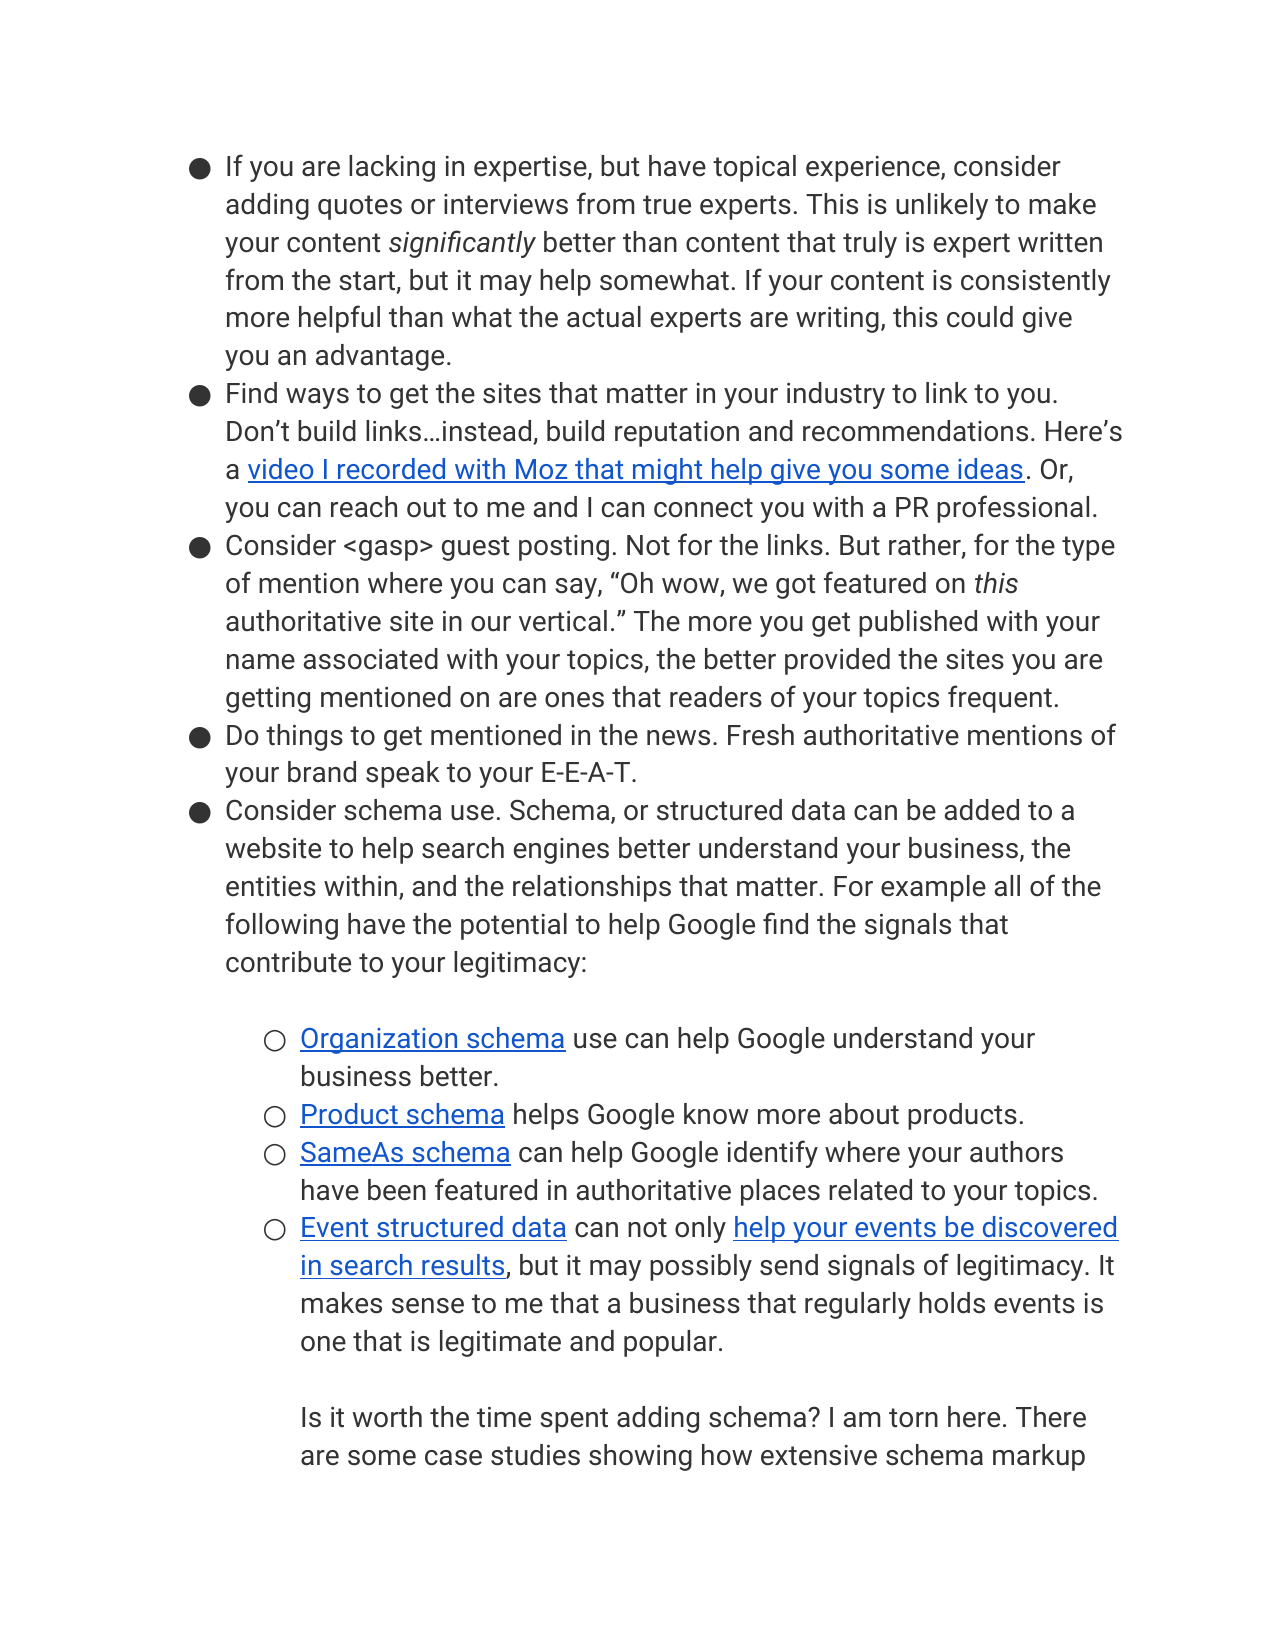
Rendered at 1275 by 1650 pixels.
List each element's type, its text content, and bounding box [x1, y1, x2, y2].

list Do things to get mentioned in the news. Fresh authoritative mentions of your brand speak to your E-E-A-T. [187, 719, 1125, 790]
list If you are lacking in expertise, but have topical experience, consider adding quotes or interviews from true experts. This is unlikely to make your content significantly better than content that truly is expert written from the start, but it may help somewhat. If your content is consistently more helpful than what the actual experts are writing, this could give you an advantage. [187, 150, 1125, 373]
list Product schema helps Google know more about products. [262, 1098, 1125, 1131]
list Find ways to get the sites that matter in your industry to link to you. Don’t build links…instead, build reputation and recommendations. Here’s a video I recorded with Moz that might help give you some ideas. Or, you can reach out to me and I can connect you with a PR professional. [187, 377, 1125, 524]
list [262, 1212, 1125, 1472]
list Consider <gasp> guest posting. Not for the links. But rather, for the type of mention where you can say, “Oh wow, we got featured on this authoritative site in our vertical.” The more you get published with your name associated with your topics, the better provided the sites you are getting mentioned on are ones that readers of your topics frequent. [187, 529, 1125, 714]
list Organization schema use can help Google understand your business better. [262, 1022, 1125, 1093]
list Consider schema use. Schema, or structured data can be added to a website to help search engines better understand your business, the entities within, and the relationships that matter. For example all of the following have the potential to help Google find the signals that contribute to your legitimacy: [187, 794, 1125, 1017]
list SameAs schema can help Google identify where your authors have been featured in authoritative places related to your topics. [262, 1136, 1125, 1207]
